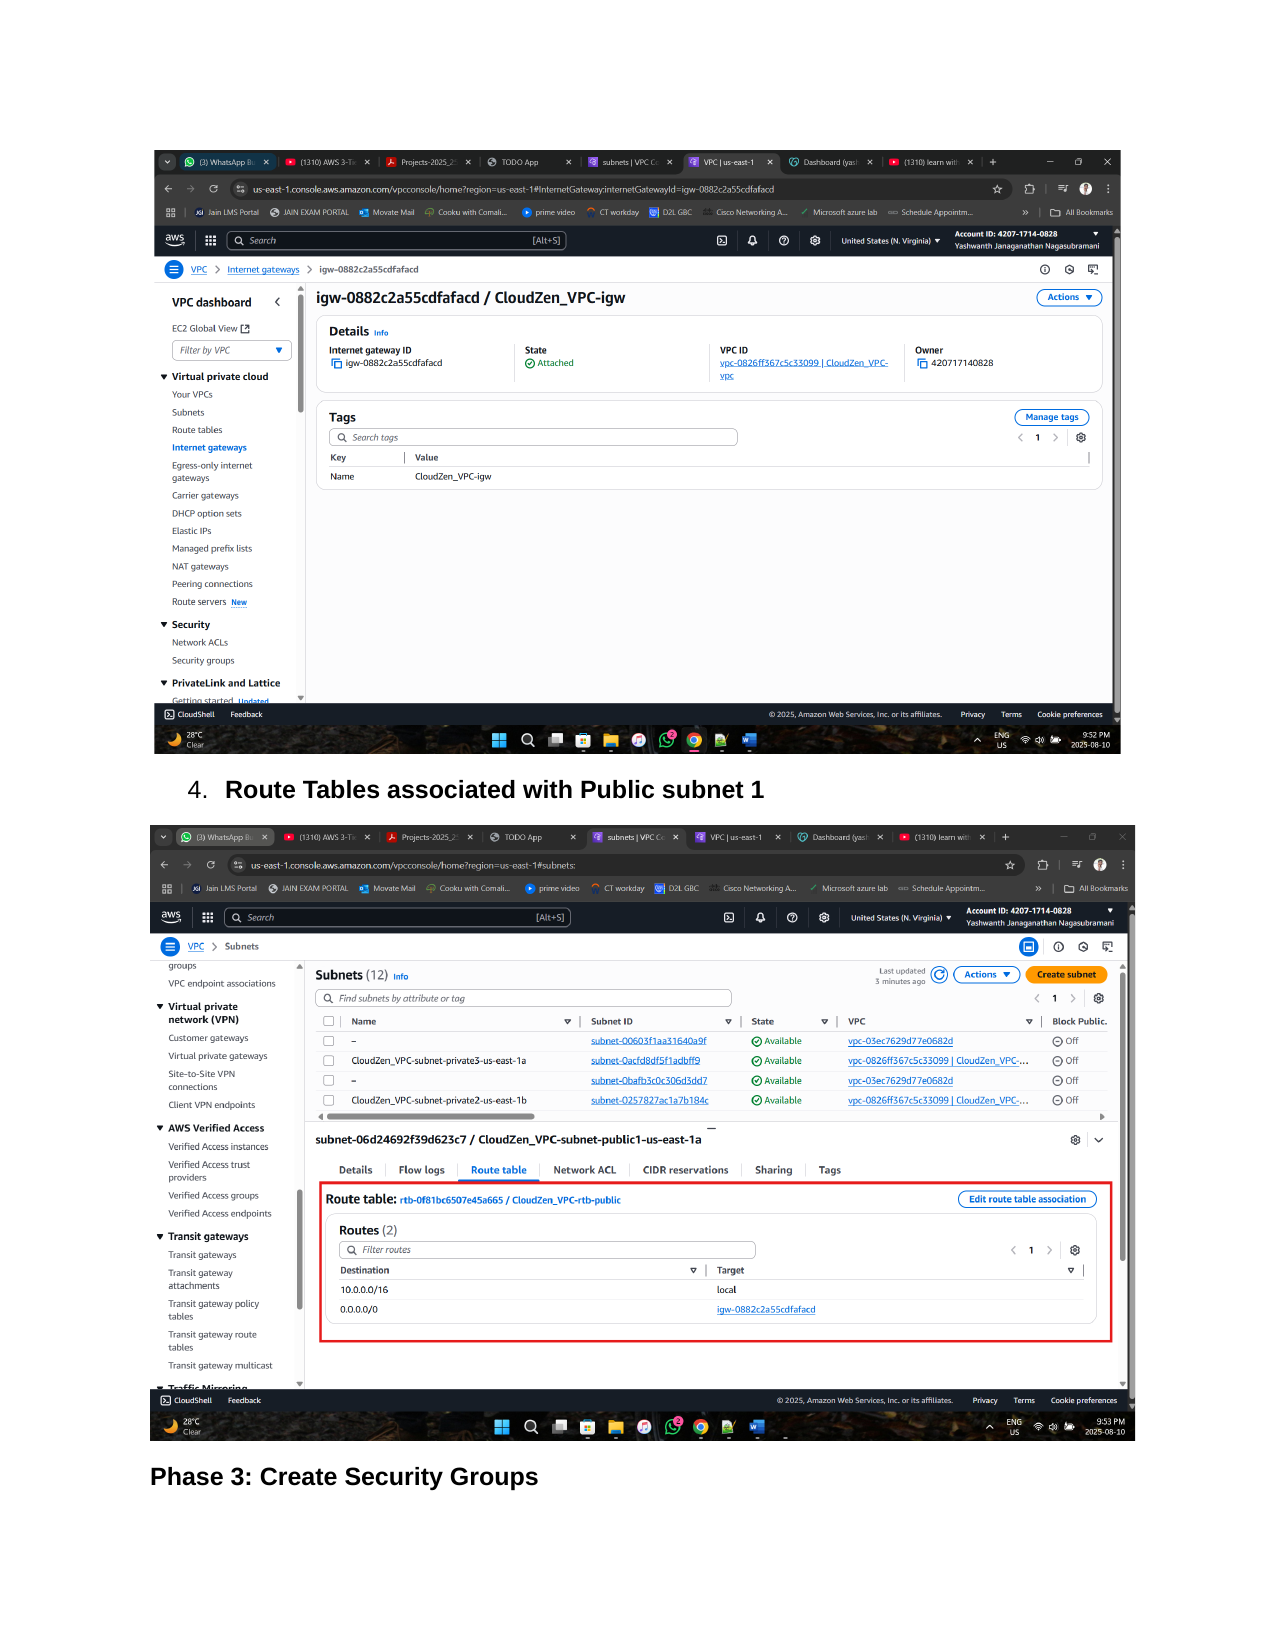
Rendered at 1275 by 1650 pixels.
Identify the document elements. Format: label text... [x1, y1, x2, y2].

list Route Tables associated with Public subnet 1 [187, 775, 1125, 804]
text Phase 3: Create Security Groups [150, 1462, 1125, 1491]
picture [154, 150, 1121, 754]
picture [150, 825, 1136, 1441]
